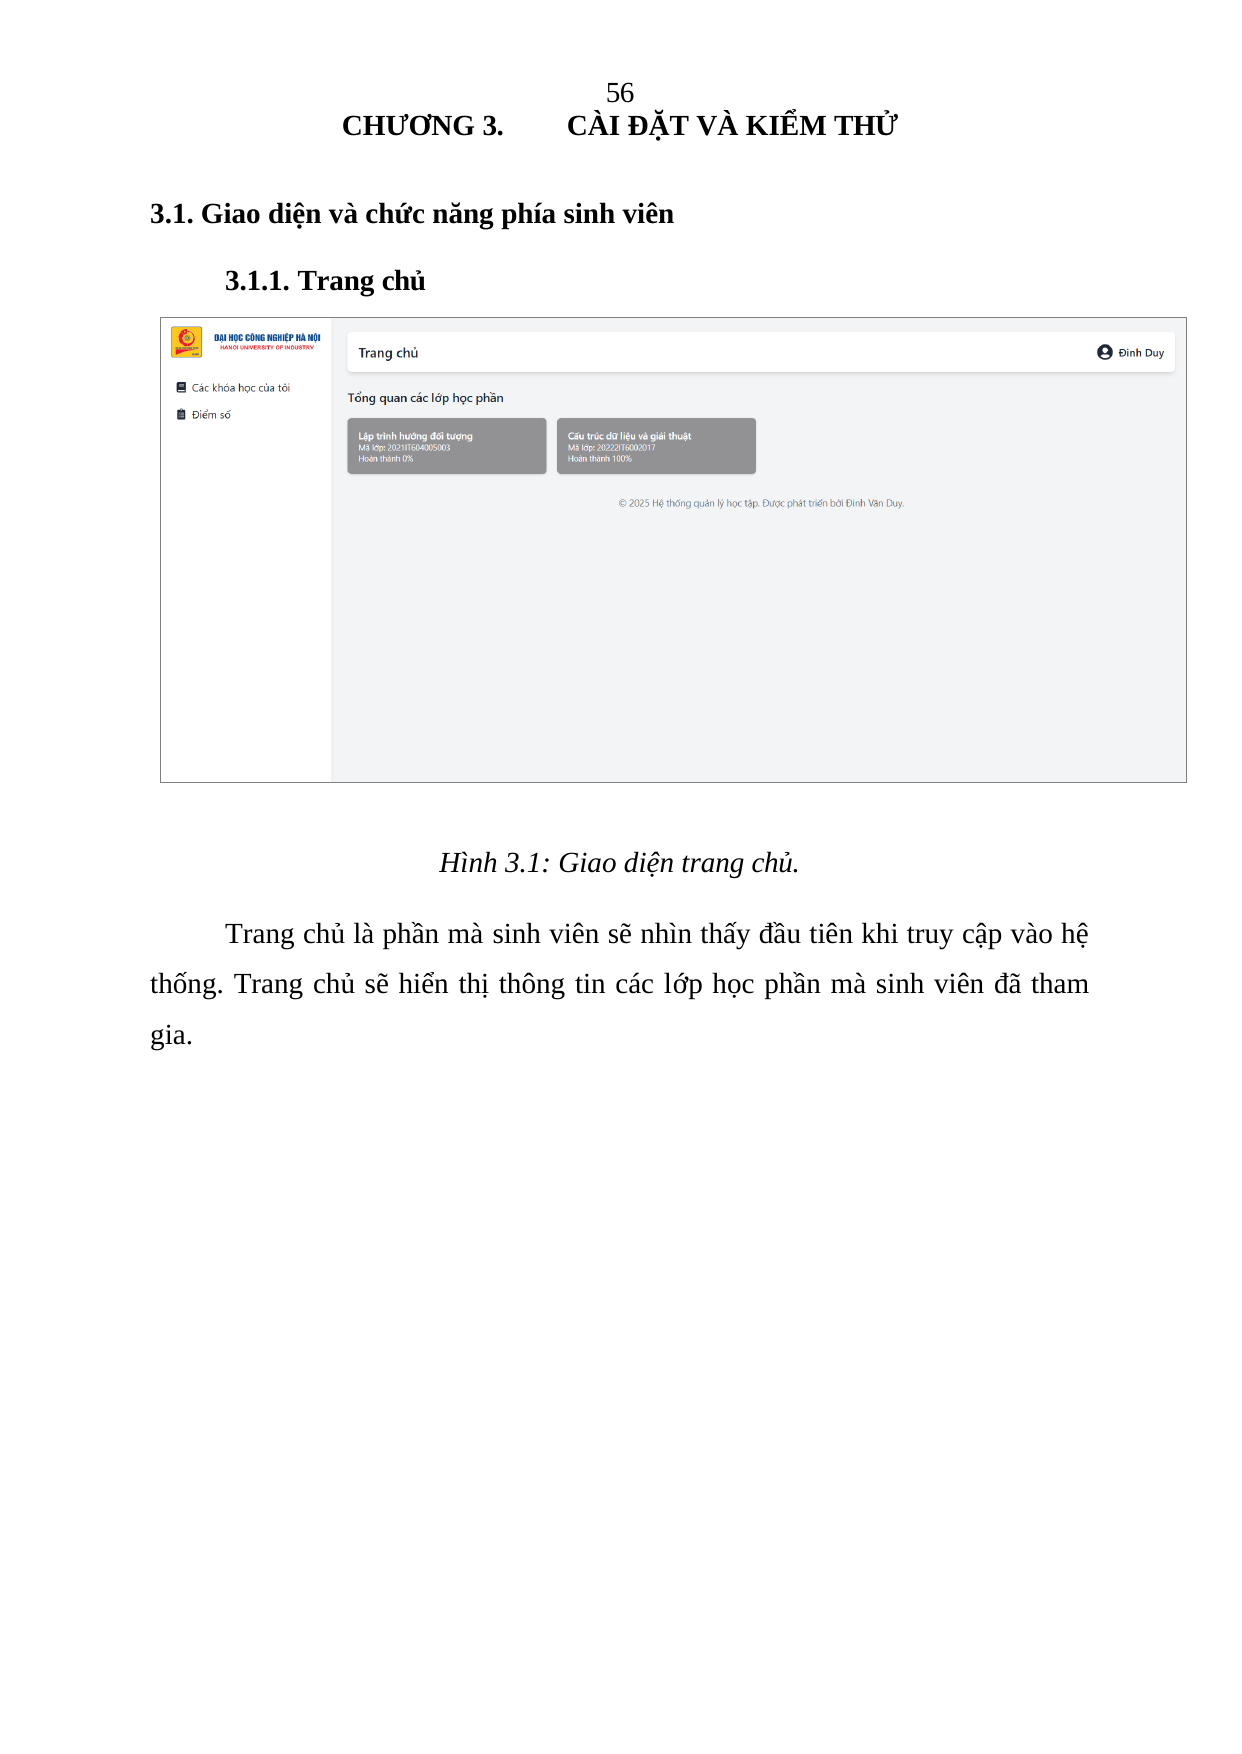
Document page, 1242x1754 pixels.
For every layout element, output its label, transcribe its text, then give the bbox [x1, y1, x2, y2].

picture [161, 318, 1186, 782]
subtitle CHƯƠNG 3. CÀI ĐẶT VÀ KIỂM THỬ [148, 108, 1093, 142]
text Trang chủ là phần mà sinh viên sẽ nhìn thấy đầu tiên khi truy cập vào hệ thống. Trang chủ sẽ hiển thị thông tin các lớp học phần mà sinh viên đã tham gia. [150, 916, 1090, 1050]
subtitle Trang chủ [225, 263, 1138, 297]
text Hình 3.1: Giao diện trang chủ. [439, 845, 1138, 879]
subtitle Giao diện và chức năng phía sinh viên [150, 196, 1138, 230]
